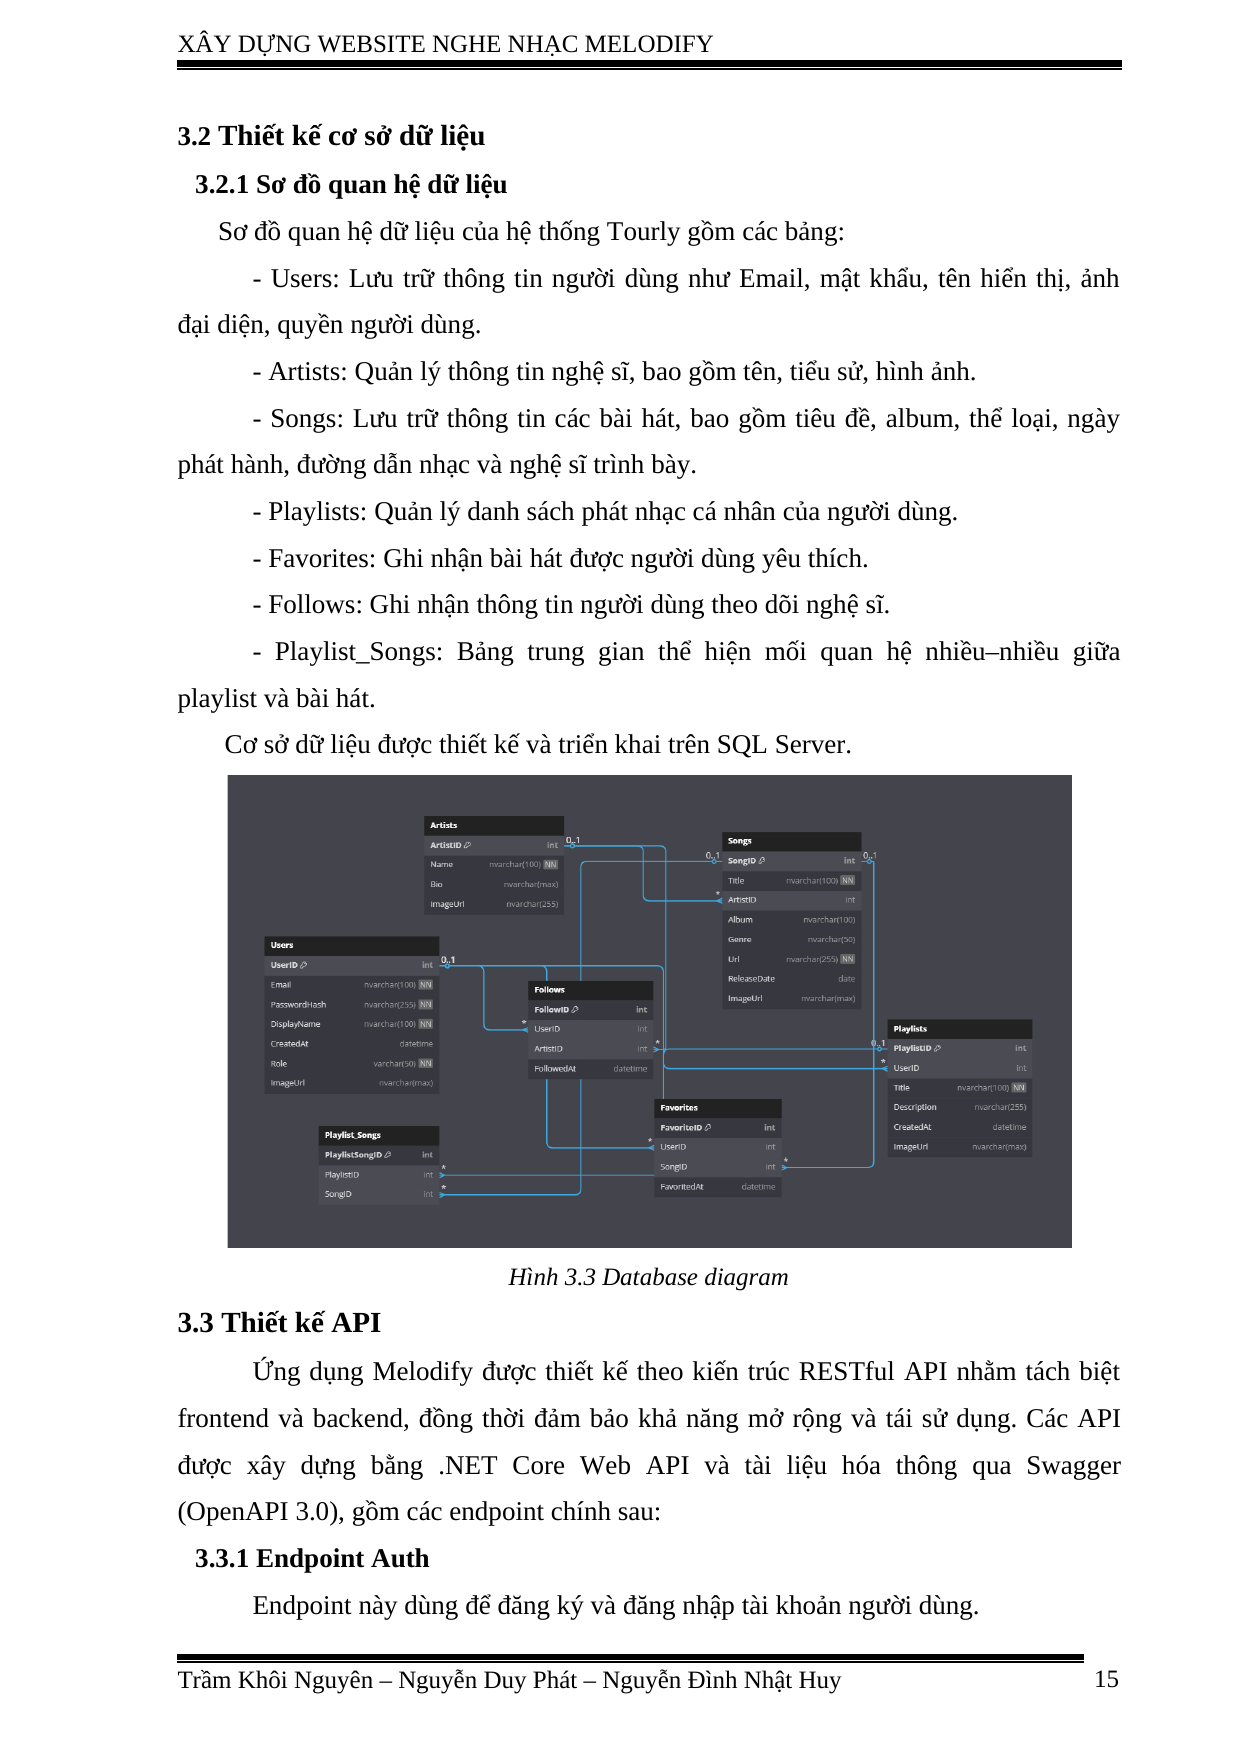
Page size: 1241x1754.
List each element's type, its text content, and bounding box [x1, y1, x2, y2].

picture [227, 775, 1072, 1248]
subtitle 3.3 Thiết kế API [177, 1305, 1122, 1339]
text Endpoint này dùng để đăng ký và đăng nhập tài khoản người dùng. [177, 1589, 1122, 1620]
text - Artists: Quản lý thông tin nghệ sĩ, bao gồm tên, tiểu sử, hình ảnh. [177, 355, 1122, 386]
text - Playlists: Quản lý danh sách phát nhạc cá nhân của người dùng. [177, 495, 1122, 526]
text - Songs: Lưu trữ thông tin các bài hát, bao gồm tiêu đề, album, thể loại, ngày phát hành, đường dẫn nhạc và nghệ sĩ trình bày. [177, 402, 1122, 479]
subtitle Sơ đồ quan hệ dữ liệu [195, 168, 1122, 199]
text Cơ sở dữ liệu được thiết kế và triển khai trên SQL Server. [177, 728, 1122, 759]
text Hình 3.3 Database diagram [177, 1262, 1122, 1291]
text - Favorites: Ghi nhận bài hát được người dùng yêu thích. [177, 542, 1122, 573]
text - Follows: Ghi nhận thông tin người dùng theo dõi nghệ sĩ. [177, 588, 1122, 619]
text - Users: Lưu trữ thông tin người dùng như Email, mật khẩu, tên hiển thị, ảnh đại diện, quyền người dùng. [177, 262, 1122, 339]
subtitle Endpoint Auth [195, 1542, 1122, 1573]
text Ứng dụng Melodify được thiết kế theo kiến trúc RESTful API nhằm tách biệt frontend và backend, đồng thời đảm bảo khả năng mở rộng và tái sử dụng. Các API được xây dựng bằng .NET Core Web API và tài liệu hóa thông qua Swagger (OpenAPI 3.0), gồm các endpoint chính sau: [177, 1355, 1122, 1527]
subtitle Thiết kế cơ sở dữ liệu [177, 118, 1122, 152]
text - Playlist_Songs: Bảng trung gian thể hiện mối quan hệ nhiều–nhiều giữa playlist và bài hát. [177, 635, 1122, 713]
text Sơ đồ quan hệ dữ liệu của hệ thống Tourly gồm các bảng: [177, 215, 1122, 246]
